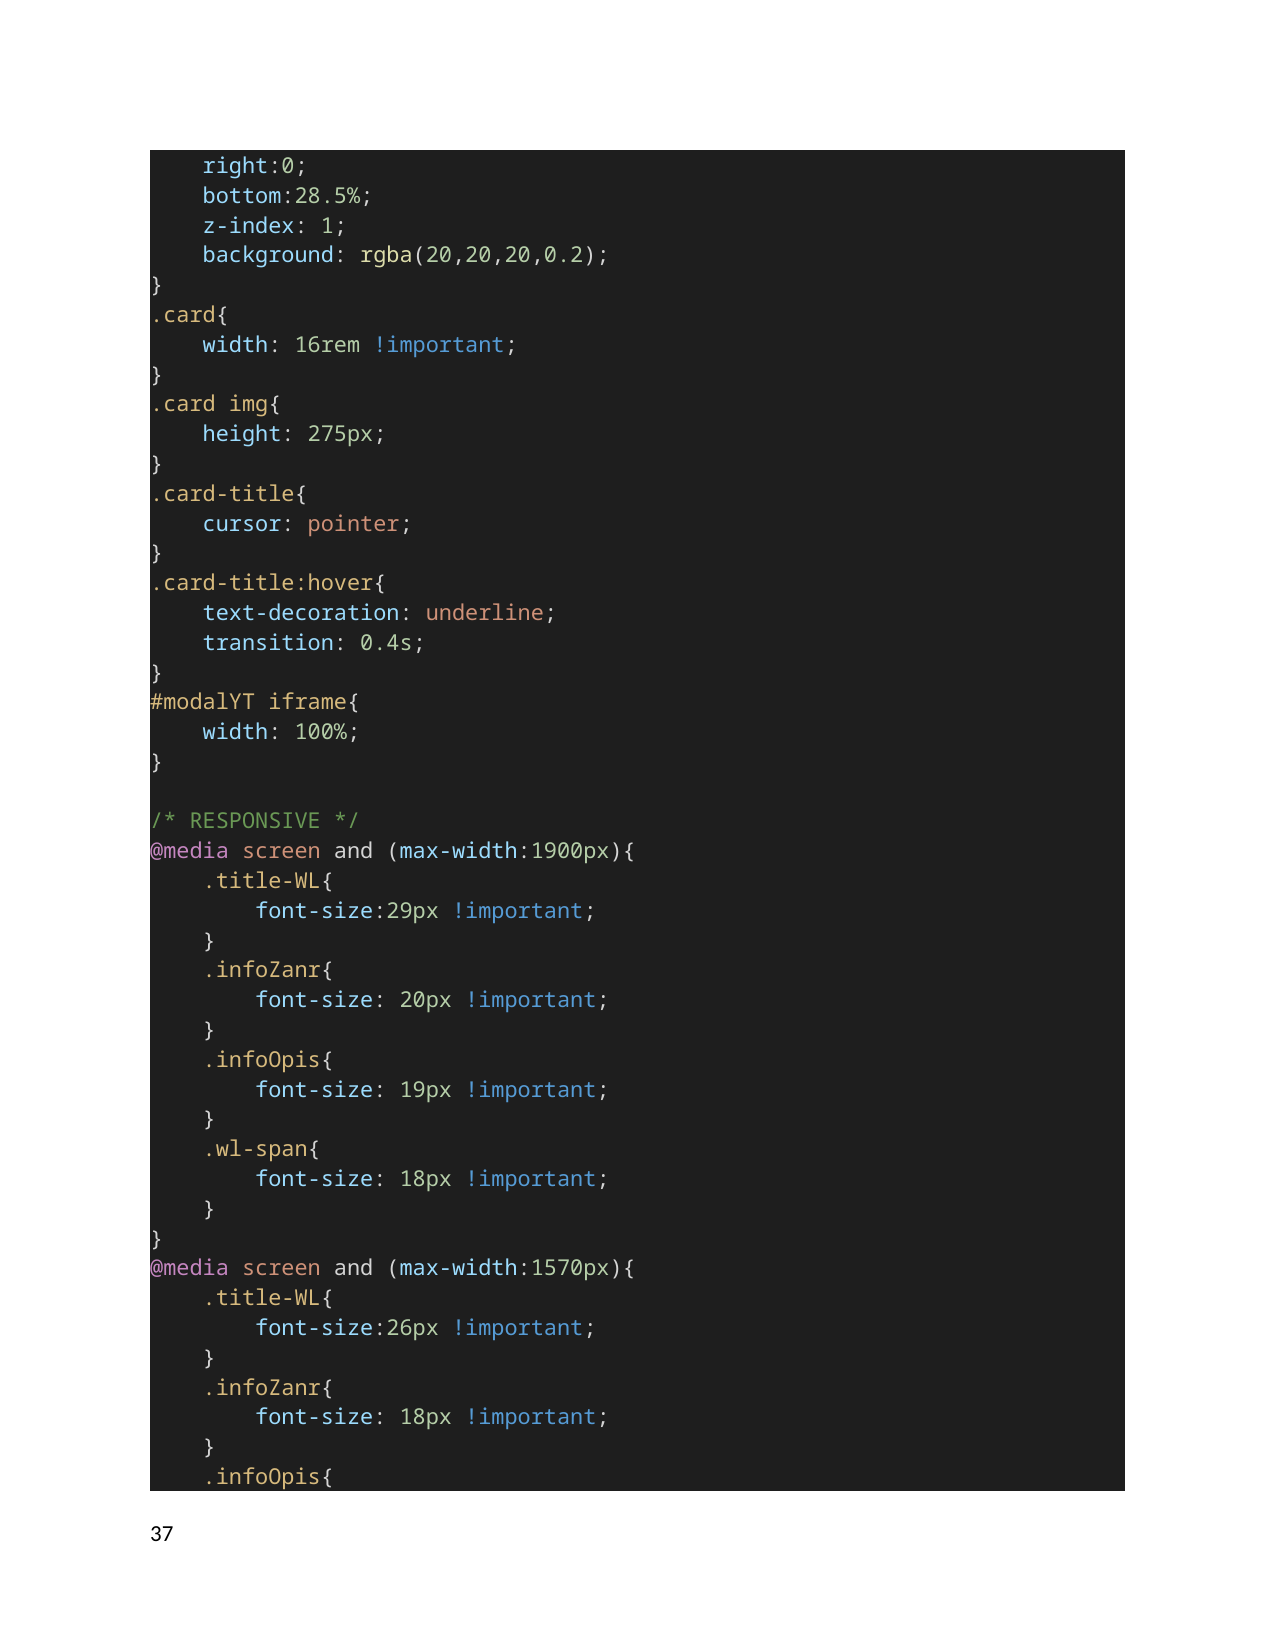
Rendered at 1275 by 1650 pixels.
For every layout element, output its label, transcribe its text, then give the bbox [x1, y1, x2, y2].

text .infoOpis{ [150, 1461, 1125, 1491]
text } [150, 656, 1125, 686]
text } [150, 1342, 1125, 1371]
text font-size: 20px !important; [150, 984, 1125, 1014]
text font-size:29px !important; [150, 895, 1125, 924]
text right:0; [150, 150, 1125, 180]
text font-size:26px !important; [150, 1312, 1125, 1342]
text } [150, 1431, 1125, 1461]
text width: 100%; [150, 716, 1125, 746]
text .infoZanr{ [150, 954, 1125, 984]
text .title-WL{ [150, 865, 1125, 895]
text #modalYT iframe{ [150, 686, 1125, 716]
text font-size: 19px !important; [150, 1073, 1125, 1103]
text .card-title{ [150, 478, 1125, 507]
text .infoOpis{ [150, 1044, 1125, 1073]
text transition: 0.4s; [150, 627, 1125, 656]
text @media screen and (max-width:1900px){ [150, 835, 1125, 865]
text .card{ [150, 299, 1125, 329]
text } [150, 269, 1125, 299]
text .wl-span{ [150, 1133, 1125, 1163]
text .card img{ [150, 388, 1125, 418]
text bottom:28.5%; [150, 180, 1125, 209]
text .card-title:hover{ [150, 567, 1125, 597]
text background: rgba(20,20,20,0.2); [150, 239, 1125, 269]
text z-index: 1; [150, 209, 1125, 239]
text } [150, 746, 1125, 776]
text height: 275px; [150, 418, 1125, 448]
text font-size: 18px !important; [150, 1401, 1125, 1431]
text width: 16rem !important; [150, 329, 1125, 358]
text @media screen and (max-width:1570px){ [150, 1252, 1125, 1282]
text font-size: 18px !important; [150, 1163, 1125, 1193]
text /* RESPONSIVE */ [150, 805, 1125, 835]
text .infoZanr{ [150, 1371, 1125, 1401]
text } [150, 358, 1125, 388]
text } [150, 1193, 1125, 1222]
text } [150, 1222, 1125, 1252]
text } [150, 1103, 1125, 1133]
text text-decoration: underline; [150, 597, 1125, 627]
text cursor: pointer; [150, 507, 1125, 537]
text } [150, 537, 1125, 567]
text } [150, 924, 1125, 954]
text } [150, 1014, 1125, 1044]
text } [150, 448, 1125, 478]
text .title-WL{ [150, 1282, 1125, 1312]
